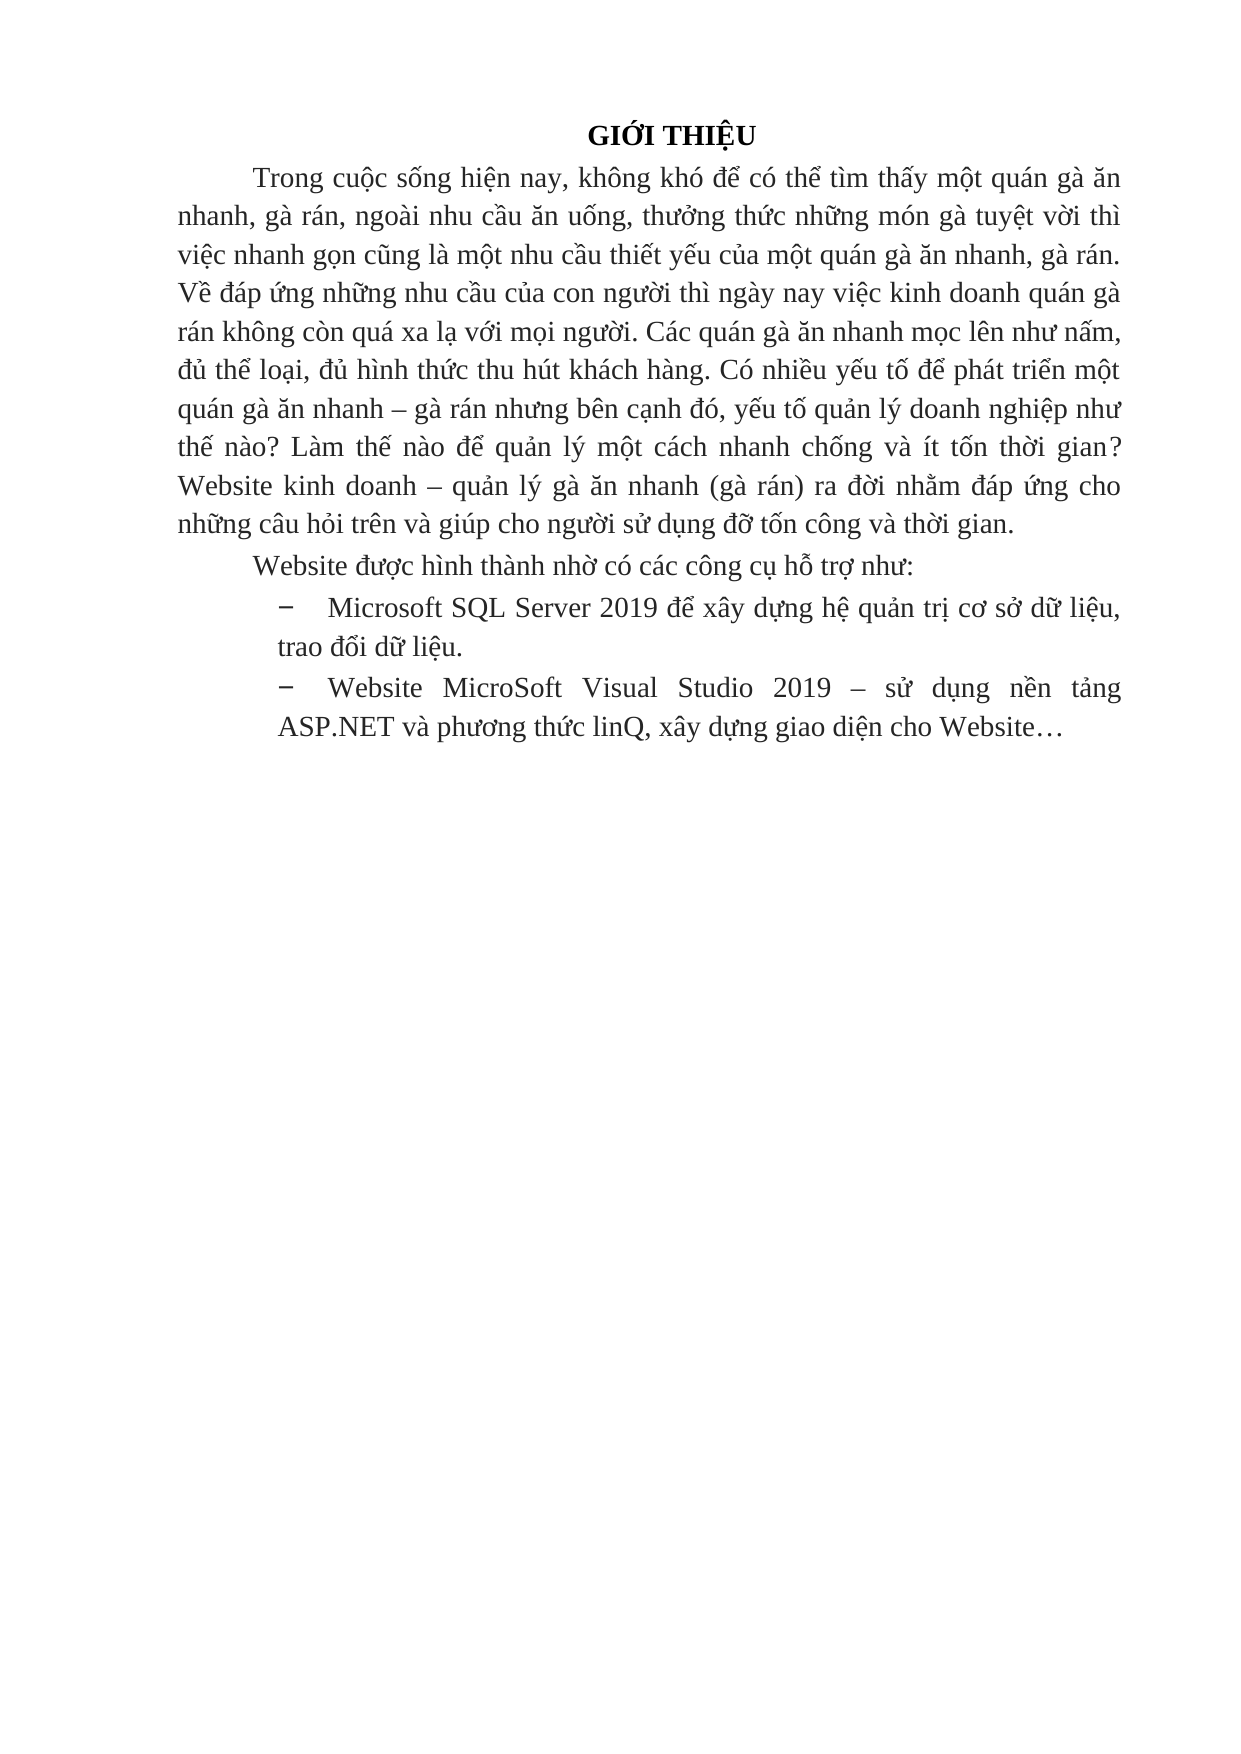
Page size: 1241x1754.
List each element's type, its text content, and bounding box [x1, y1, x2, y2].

list Website MicroSoft Visual Studio 2019 – sử dụng nền tảng ASP.NET và phương thức linQ, xây dựng giao diện cho Website… [277, 670, 1122, 742]
text GIỚI THIỆU [221, 118, 1122, 152]
list Microsoft SQL Server 2019 để xây dựng hệ quản trị cơ sở dữ liệu, trao đổi dữ liệu. [277, 590, 1122, 662]
text Trong cuộc sống hiện nay, không khó để có thể tìm thấy một quán gà ăn nhanh, gà rán, ngoài nhu cầu ăn uống, thưởng thức những món gà tuyệt vời thì việc nhanh gọn cũng là một nhu cầu thiết yếu của một quán gà ăn nhanh, gà rán. Về đáp ứng những nhu cầu của con người thì ngày nay việc kinh doanh quán gà rán không còn quá xa lạ với mọi người. Các quán gà ăn nhanh mọc lên như nấm, đủ thể loại, đủ hình thức thu hút khách hàng. Có nhiều yếu tố để phát triển một quán gà ăn nhanh – gà rán nhưng bên cạnh đó, yếu tố quản lý doanh nghiệp như thế nào? Làm thế nào để quản lý một cách nhanh chống và ít tốn thời gian? Website kinh doanh – quản lý gà ăn nhanh (gà rán) ra đời nhằm đáp ứng cho những câu hỏi trên và giúp cho người sử dụng đỡ tốn công và thời gian. [177, 160, 1122, 540]
text Website được hình thành nhờ có các công cụ hỗ trợ như: [177, 548, 1122, 582]
